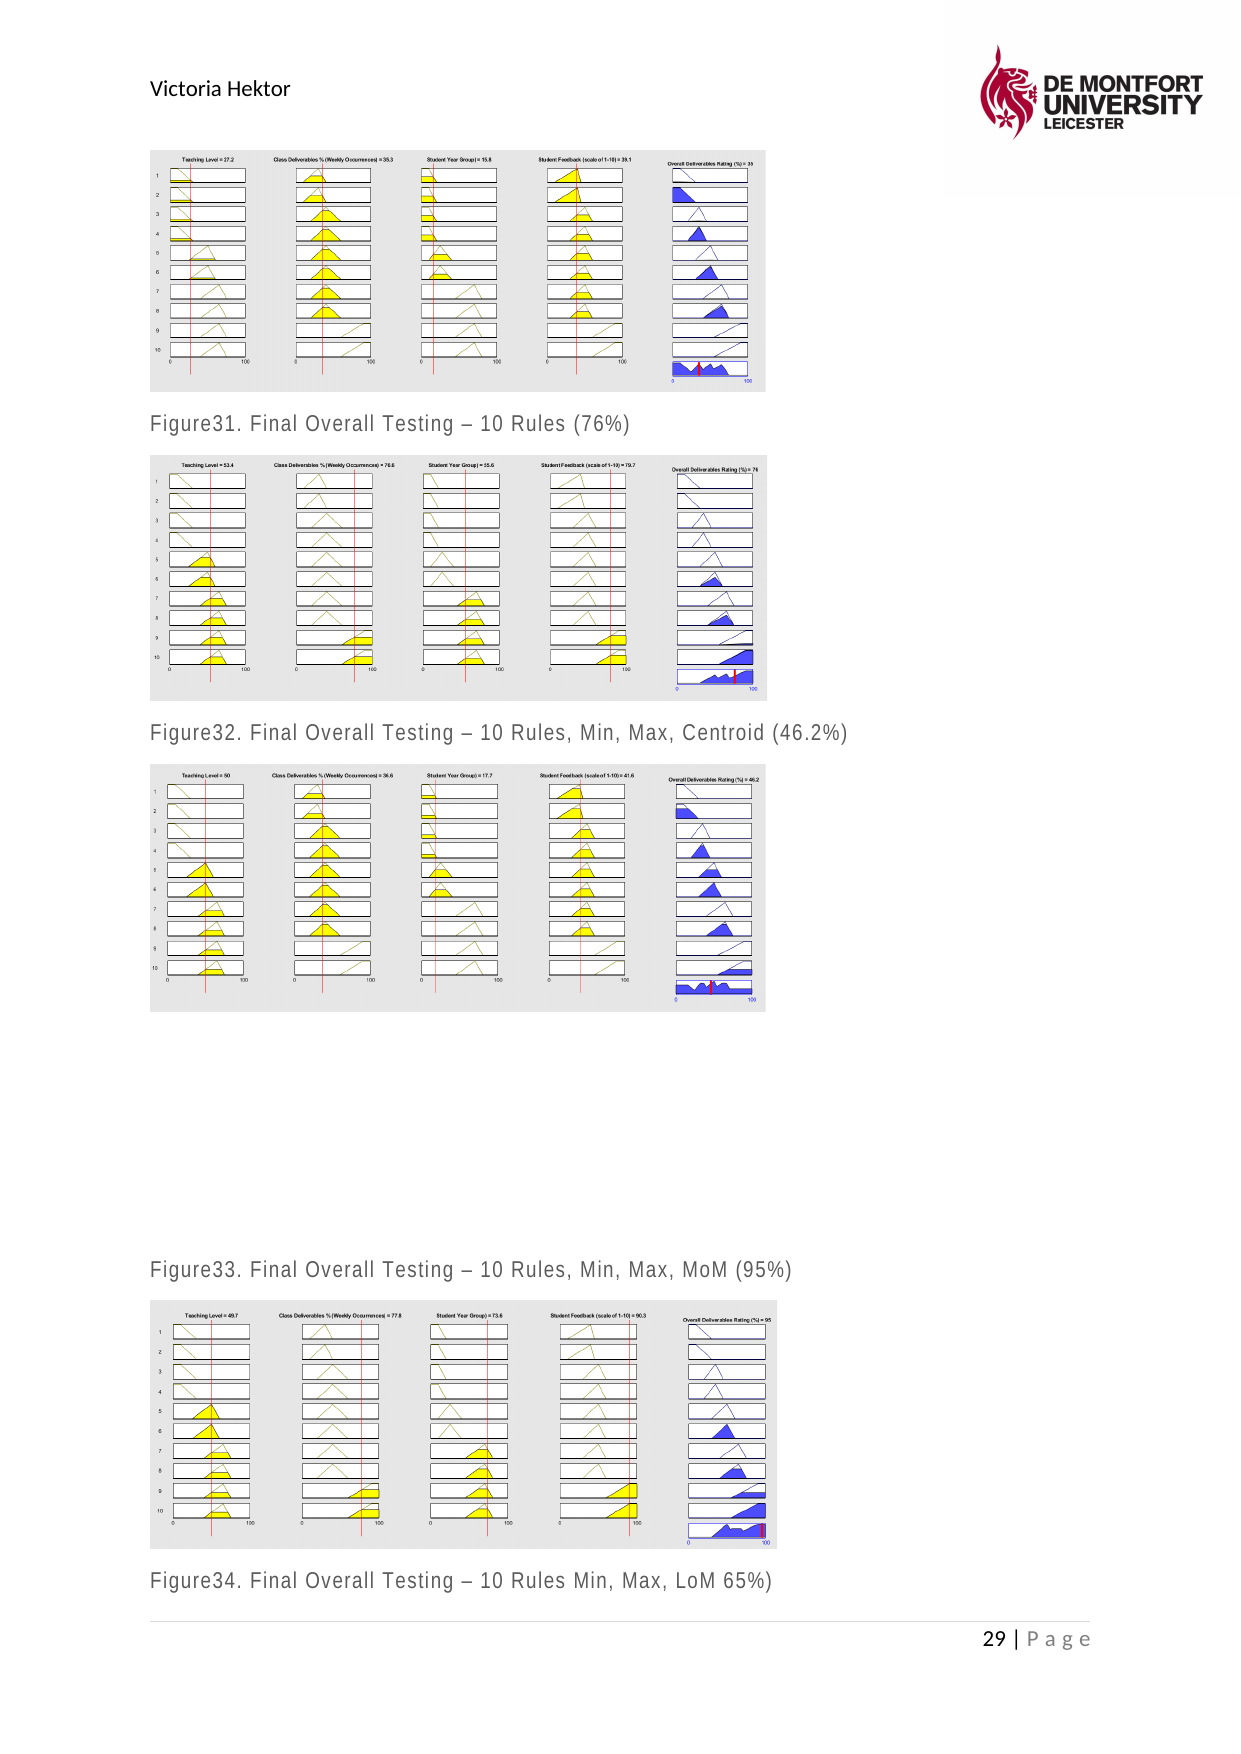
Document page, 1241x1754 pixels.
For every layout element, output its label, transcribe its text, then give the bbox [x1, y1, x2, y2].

subtitle Figure34. Final Overall Testing – 10 Rules Min, Max, LoM 65%) [150, 1567, 1090, 1593]
subtitle Figure31. Final Overall Testing – 10 Rules (76%) [150, 410, 1090, 436]
picture [943, 0, 1240, 198]
subtitle Figure33. Final Overall Testing – 10 Rules, Min, Max, MoM (95%) [150, 1256, 1090, 1282]
picture [150, 1300, 778, 1549]
picture [150, 150, 766, 392]
subtitle Figure32. Final Overall Testing – 10 Rules, Min, Max, Centroid (46.2%) [150, 719, 1090, 746]
picture [150, 455, 768, 701]
picture [150, 764, 766, 1012]
